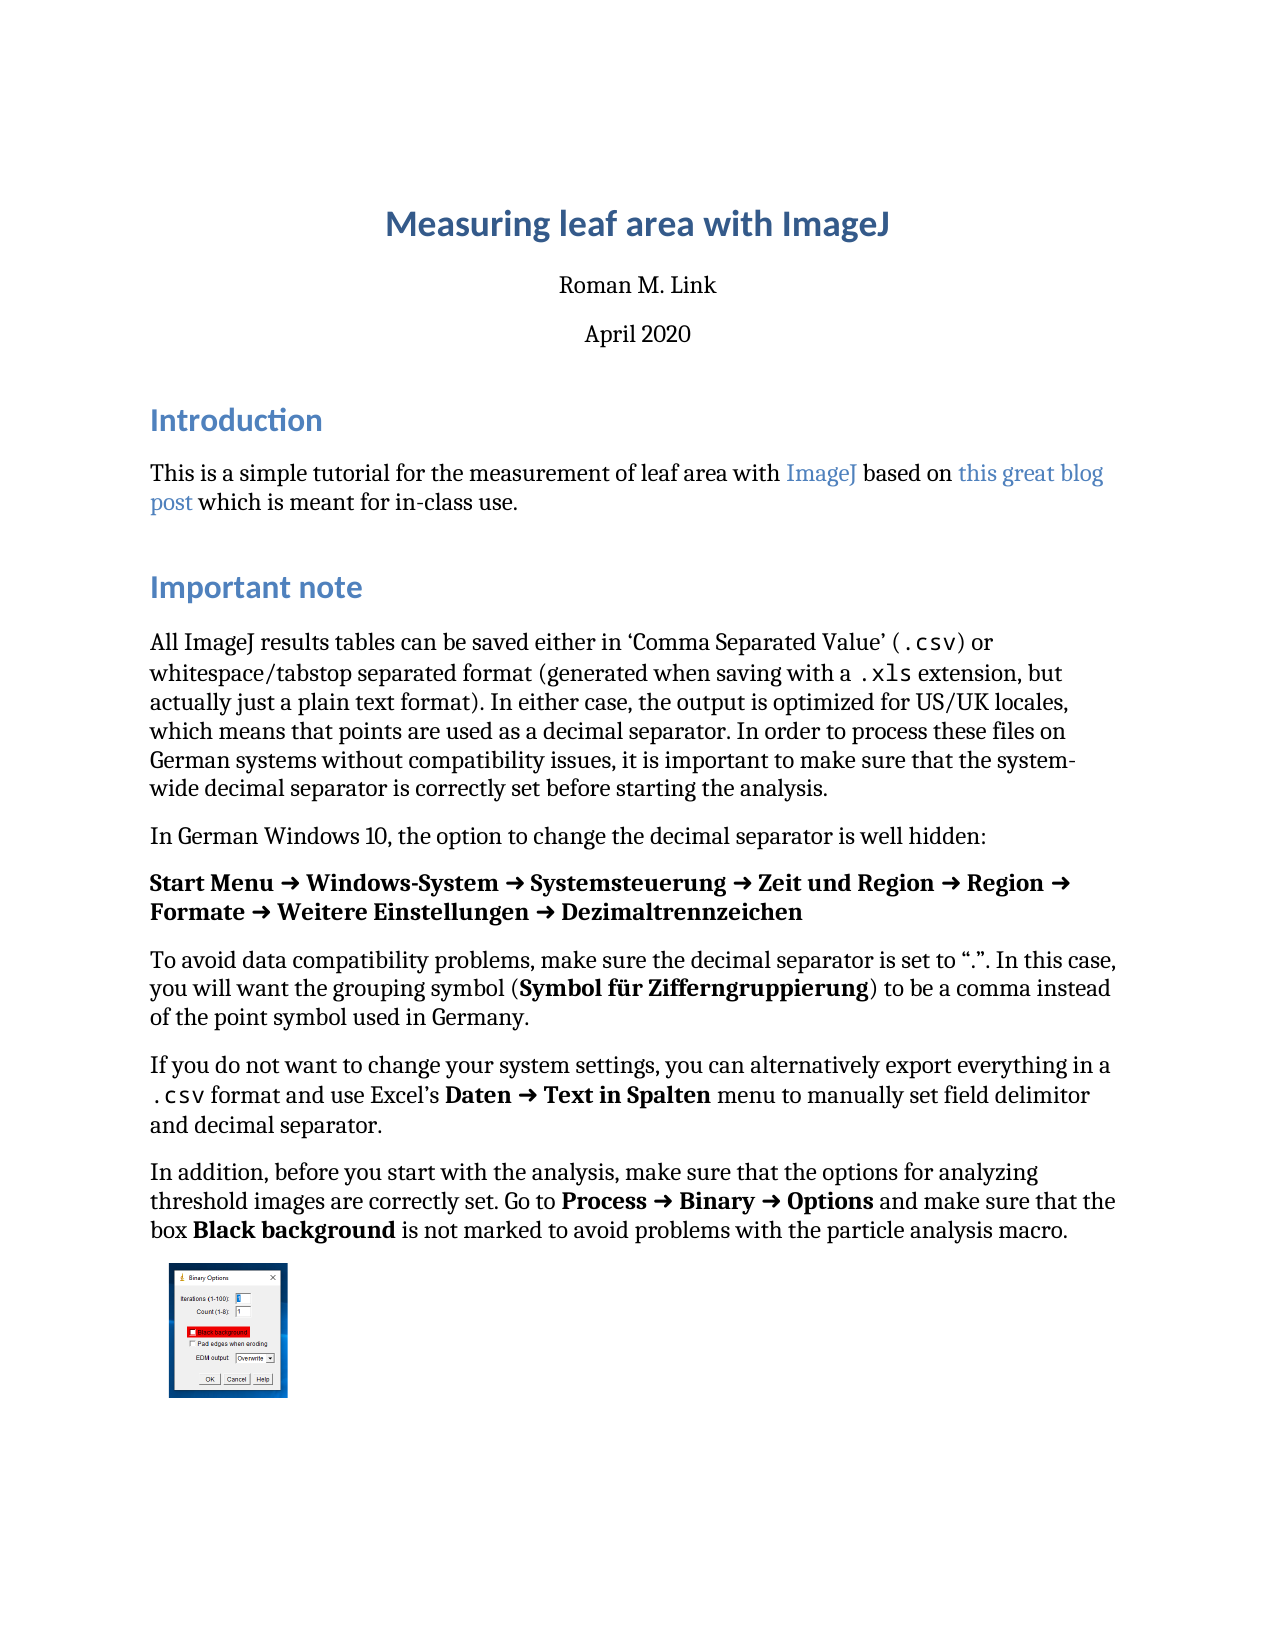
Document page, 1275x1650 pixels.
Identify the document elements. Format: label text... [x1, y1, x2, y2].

text April 2020 [150, 320, 1125, 349]
text Start Menu ➜ Windows-System ➜ Systemsteuerung ➜ Zeit und Region ➜ Region ➜ Formate ➜ Weitere Einstellungen ➜ Dezimaltrennzeichen [150, 869, 1125, 927]
title Measuring leaf area with ImageJ [150, 200, 1125, 246]
text This is a simple tutorial for the measurement of leaf area with ImageJ based on this great blog post which is meant for in-class use. [150, 459, 1125, 516]
text To avoid data compatibility problems, make sure the decimal separator is set to “.”. In this case, you will want the grouping symbol (Symbol für Zifferngruppierung) to be a comma instead of the point symbol used in Germany. [150, 946, 1125, 1032]
text All ImageJ results tables can be saved either in ‘Comma Separated Value’ (.csv) or whitespace/tabstop separated format (generated when saving with a .xls extension, but actually just a plain text format). In either case, the output is optimized for US/UK locales, which means that points are used as a decimal separator. In order to process these files on German systems without compatibility issues, it is important to make sure that the system-wide decimal separator is correctly set before starting the analysis. [150, 626, 1125, 803]
text If you do not want to change your system settings, you can alternatively export everything in a .csv format and use Excel’s Daten ➜ Text in Spalten menu to manually set field delimitor and decimal separator. [150, 1051, 1125, 1139]
subtitle Introduction [150, 399, 1125, 440]
text Roman M. Link [150, 271, 1125, 299]
subtitle Important note [150, 566, 1125, 607]
text In addition, before you start with the analysis, make sure that the options for analyzing threshold images are correctly set. Go to Process ➜ Binary ➜ Options and make sure that the box Black background is not marked to avoid problems with the particle analysis macro. [150, 1158, 1125, 1244]
picture [168, 1263, 288, 1398]
text In German Windows 10, the option to change the decimal separator is well hidden: [150, 822, 1125, 851]
